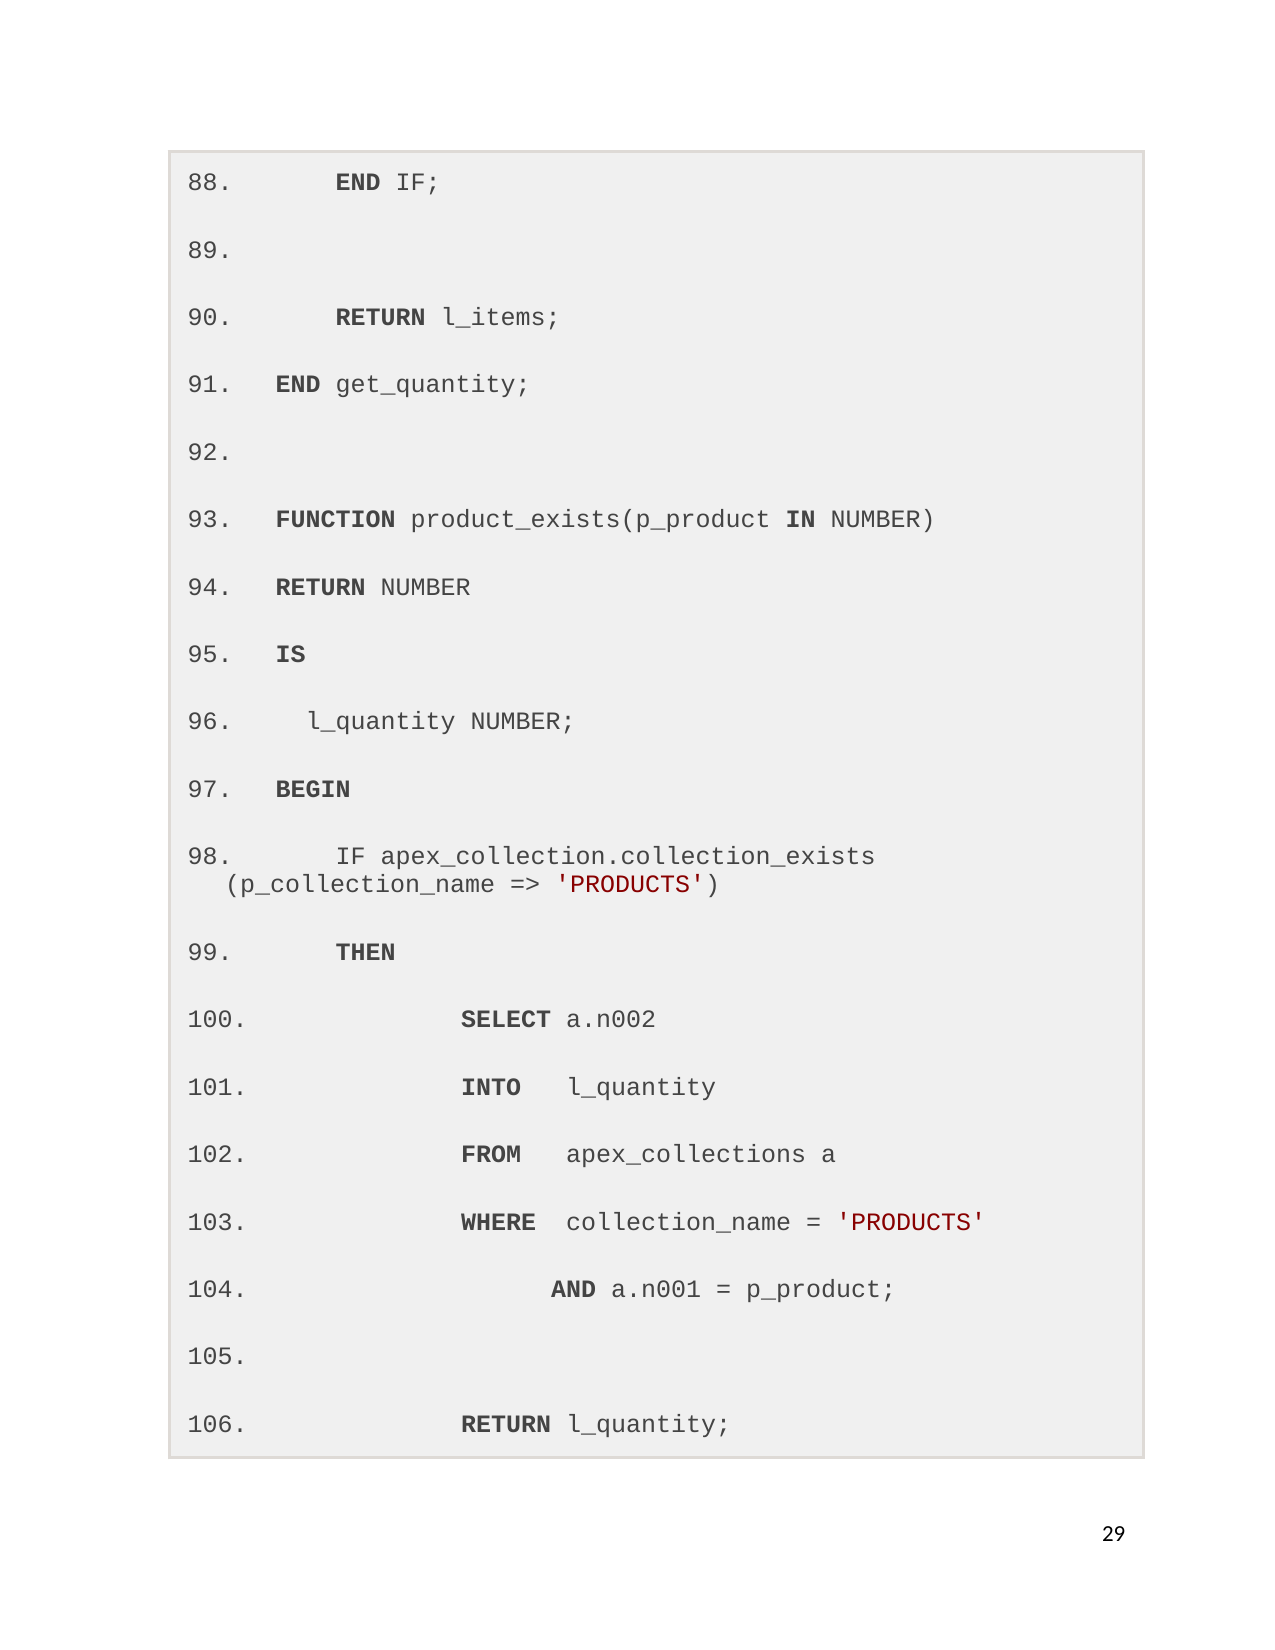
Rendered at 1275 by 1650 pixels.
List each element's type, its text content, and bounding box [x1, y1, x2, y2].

list IS [171, 622, 1142, 670]
list FUNCTION product_exists(p_product IN NUMBER) [171, 487, 1142, 535]
list RETURN l_items; [171, 285, 1142, 333]
list BEGIN [171, 757, 1142, 805]
list FROM apex_collections a [171, 1122, 1142, 1170]
list l_quantity NUMBER; [171, 689, 1142, 737]
list AND a.n001 = p_product; [171, 1257, 1142, 1305]
list WHERE collection_name = 'PRODUCTS' [171, 1189, 1142, 1237]
list RETURN l_quantity; [171, 1391, 1142, 1456]
list THEN [171, 920, 1142, 968]
list INTO l_quantity [171, 1054, 1142, 1103]
list IF apex_collection.collection_exists (p_collection_name => 'PRODUCTS') [171, 824, 1142, 900]
list END IF; [171, 153, 1142, 198]
list END get_quantity; [171, 352, 1142, 400]
list SELECT a.n002 [171, 987, 1142, 1035]
list RETURN NUMBER [171, 554, 1142, 602]
